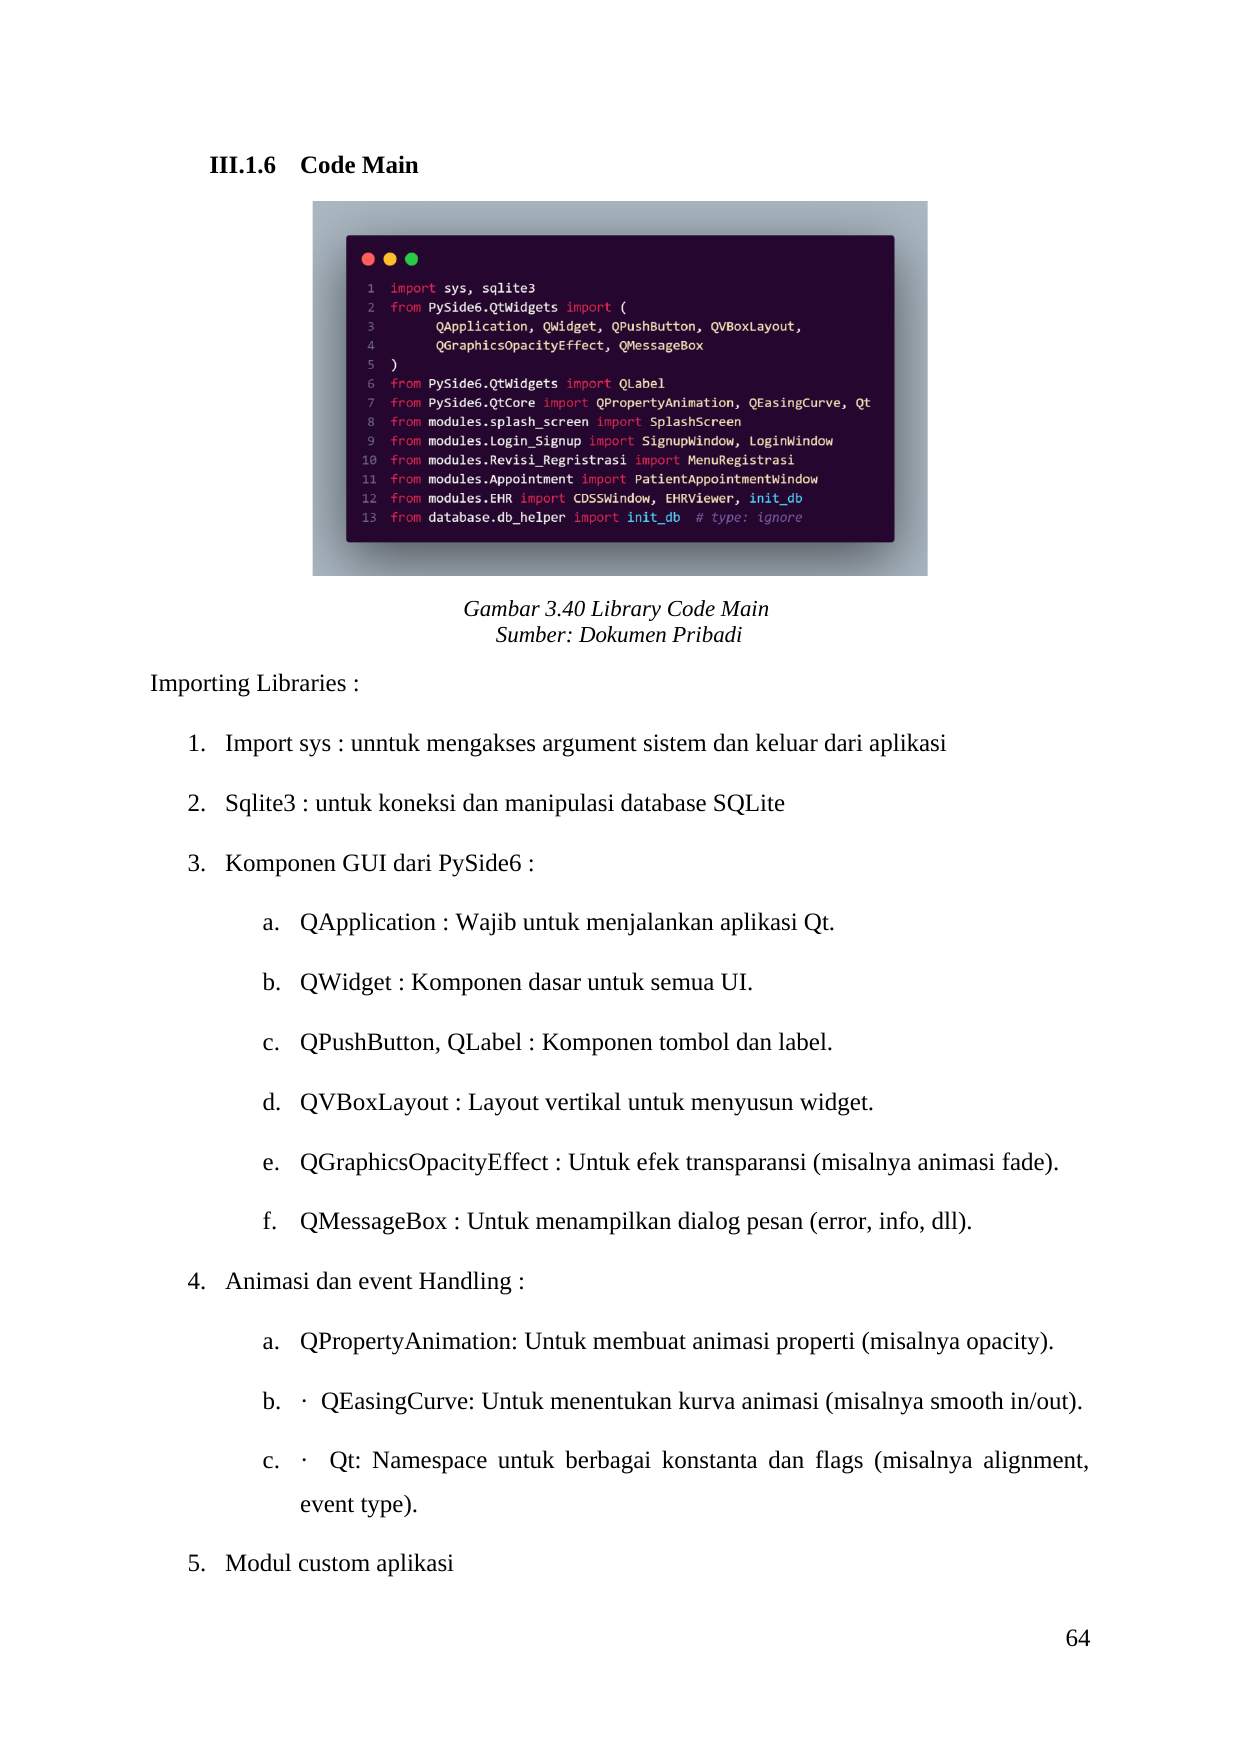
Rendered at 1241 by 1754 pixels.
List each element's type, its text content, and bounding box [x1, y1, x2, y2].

list Komponen GUI dari PySide6 : [187, 848, 1090, 876]
list Modul custom aplikasi [187, 1548, 1090, 1577]
list QMessageBox : Untuk menampilkan dialog pesan (error, info, dll). [262, 1206, 1090, 1235]
list QGraphicsOpacityEffect : Untuk efek transparansi (misalnya animasi fade). [262, 1147, 1090, 1175]
subtitle Code Main [209, 150, 1090, 179]
list QVBoxLayout : Layout vertikal untuk menyusun widget. [262, 1087, 1090, 1116]
picture [312, 201, 928, 576]
list QPropertyAnimation: Untuk membuat animasi properti (misalnya opacity). [262, 1326, 1090, 1355]
text Gambar 3.40 Library Code Main Sumber: Dokumen Pribadi [150, 595, 1090, 647]
list Import sys : unntuk mengakses argument sistem dan keluar dari aplikasi [187, 728, 1090, 757]
list · QEasingCurve: Untuk menentukan kurva animasi (misalnya smooth in/out). [262, 1386, 1090, 1414]
text Importing Libraries : [150, 668, 1090, 697]
list · Qt: Namespace untuk berbagai konstanta dan flags (misalnya alignment, event type). [262, 1446, 1090, 1517]
list Animasi dan event Handling : [187, 1266, 1090, 1295]
list QPushButton, QLabel : Komponen tombol dan label. [262, 1027, 1090, 1056]
list QApplication : Wajib untuk menjalankan aplikasi Qt. [262, 907, 1090, 936]
list QWidget : Komponen dasar untuk semua UI. [262, 967, 1090, 996]
list Sqlite3 : untuk koneksi dan manipulasi database SQLite [187, 788, 1090, 817]
